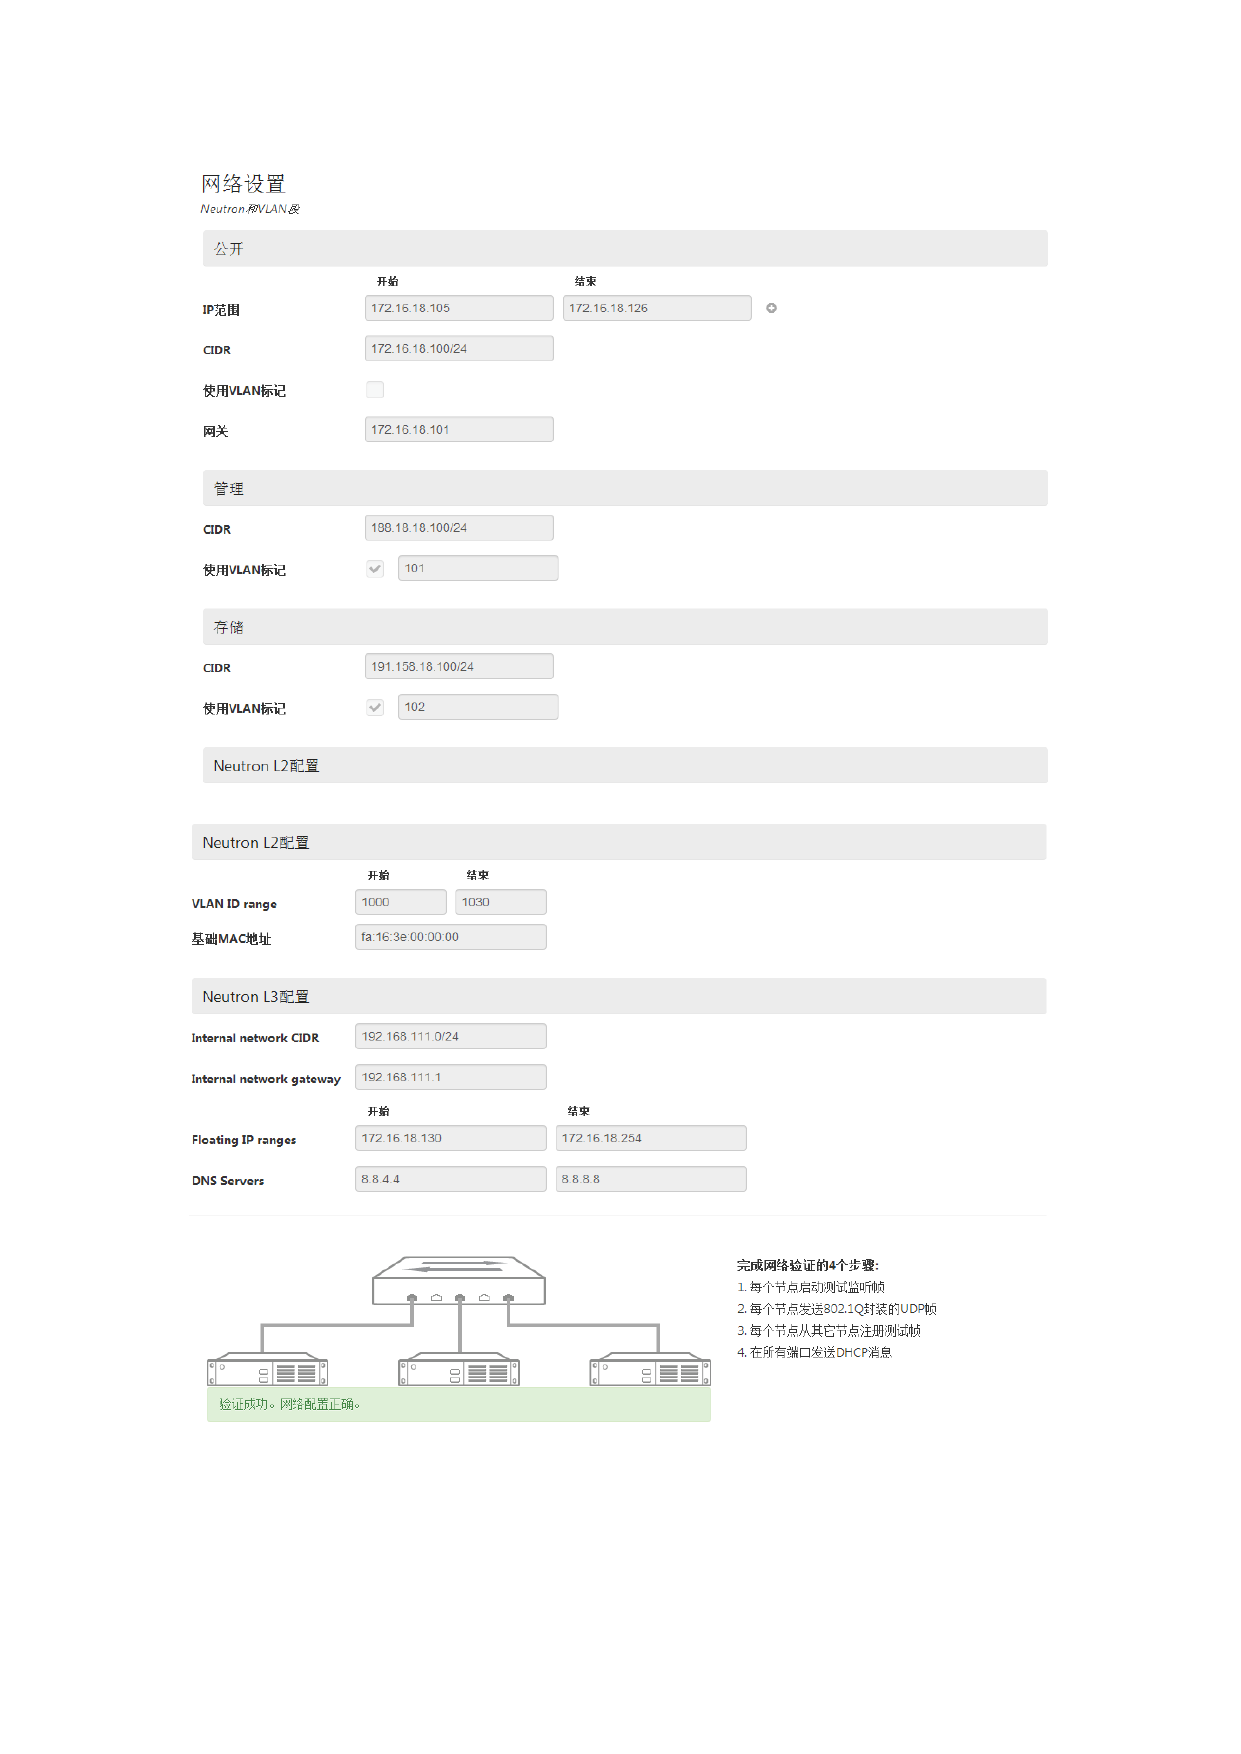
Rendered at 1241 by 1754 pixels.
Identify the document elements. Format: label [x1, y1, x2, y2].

picture [187, 162, 1053, 783]
picture [187, 812, 1053, 1432]
